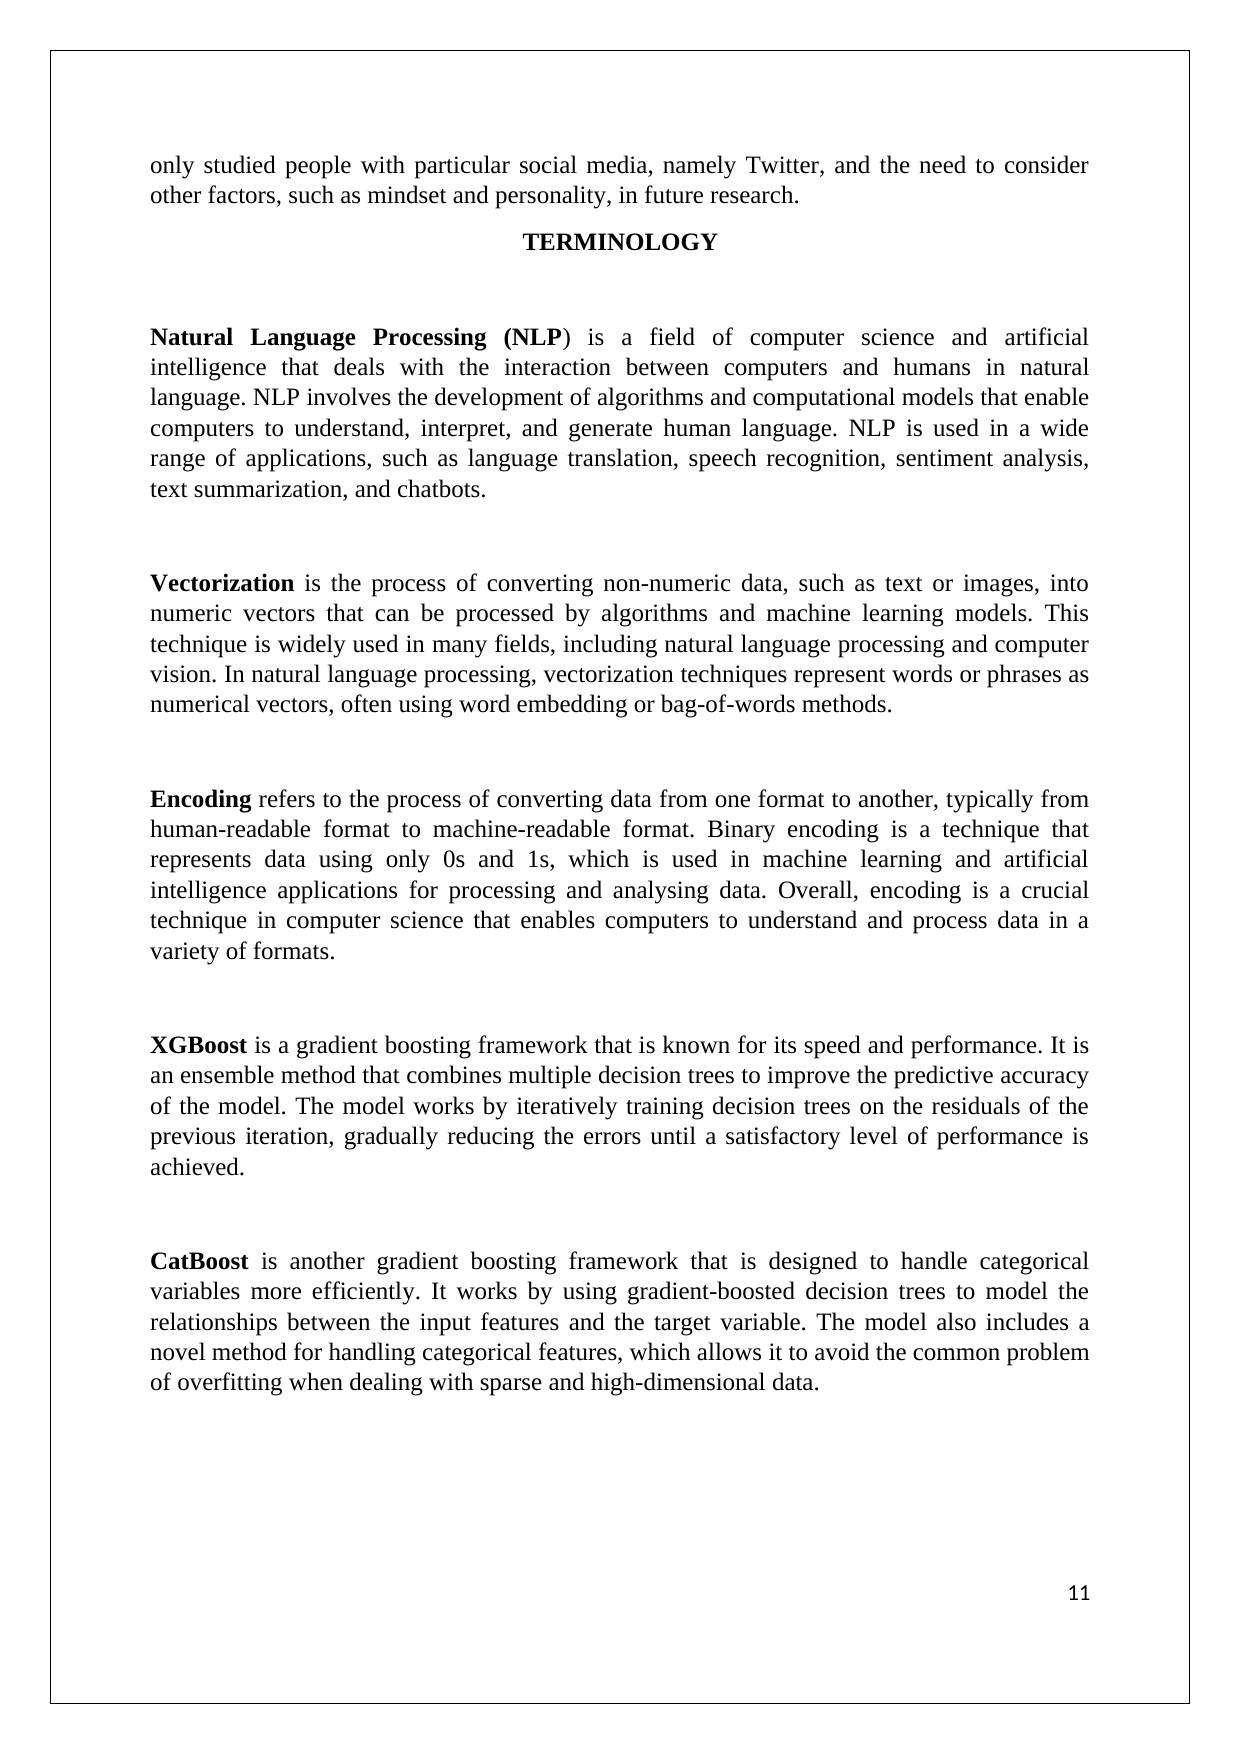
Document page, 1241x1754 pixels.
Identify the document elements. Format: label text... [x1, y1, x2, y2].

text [150, 150, 1090, 209]
text CatBoost is another gradient boosting framework that is designed to handle categorical variables more efficiently. It works by using gradient-boosted decision trees to model the relationships between the input features and the target variable. The model also includes a novel method for handling categorical features, which allows it to avoid the common problem of overfitting when dealing with sparse and high-dimensional data. [150, 1246, 1090, 1396]
text Encoding refers to the process of converting data from one format to another, typically from human-readable format to machine-readable format. Binary encoding is a technique that represents data using only 0s and 1s, which is used in machine learning and artificial intelligence applications for processing and analysing data. Overall, encoding is a crucial technique in computer science that enables computers to understand and process data in a variety of formats. [150, 784, 1090, 964]
text Natural Language Processing (NLP) is a field of computer science and artificial intelligence that deals with the interaction between computers and humans in natural language. NLP involves the development of algorithms and computational models that enable computers to understand, interpret, and generate human language. NLP is used in a wide range of applications, such as language translation, speech recognition, sentiment analysis, text summarization, and chatbots. [150, 322, 1090, 502]
text TERMINOLOGY [150, 227, 1090, 256]
text XGBoost is a gradient boosting framework that is known for its speed and performance. It is an ensemble method that combines multiple decision trees to improve the predictive accuracy of the model. The model works by iteratively training decision trees on the residuals of the previous iteration, gradually reducing the errors until a satisfactory level of performance is achieved. [150, 1030, 1090, 1180]
text Vectorization is the process of converting non-numeric data, such as text or images, into numeric vectors that can be processed by algorithms and machine learning models. This technique is widely used in many fields, including natural language processing and computer vision. In natural language processing, vectorization techniques represent words or phrases as numerical vectors, often using word embedding or bag-of-words methods. [150, 568, 1090, 718]
